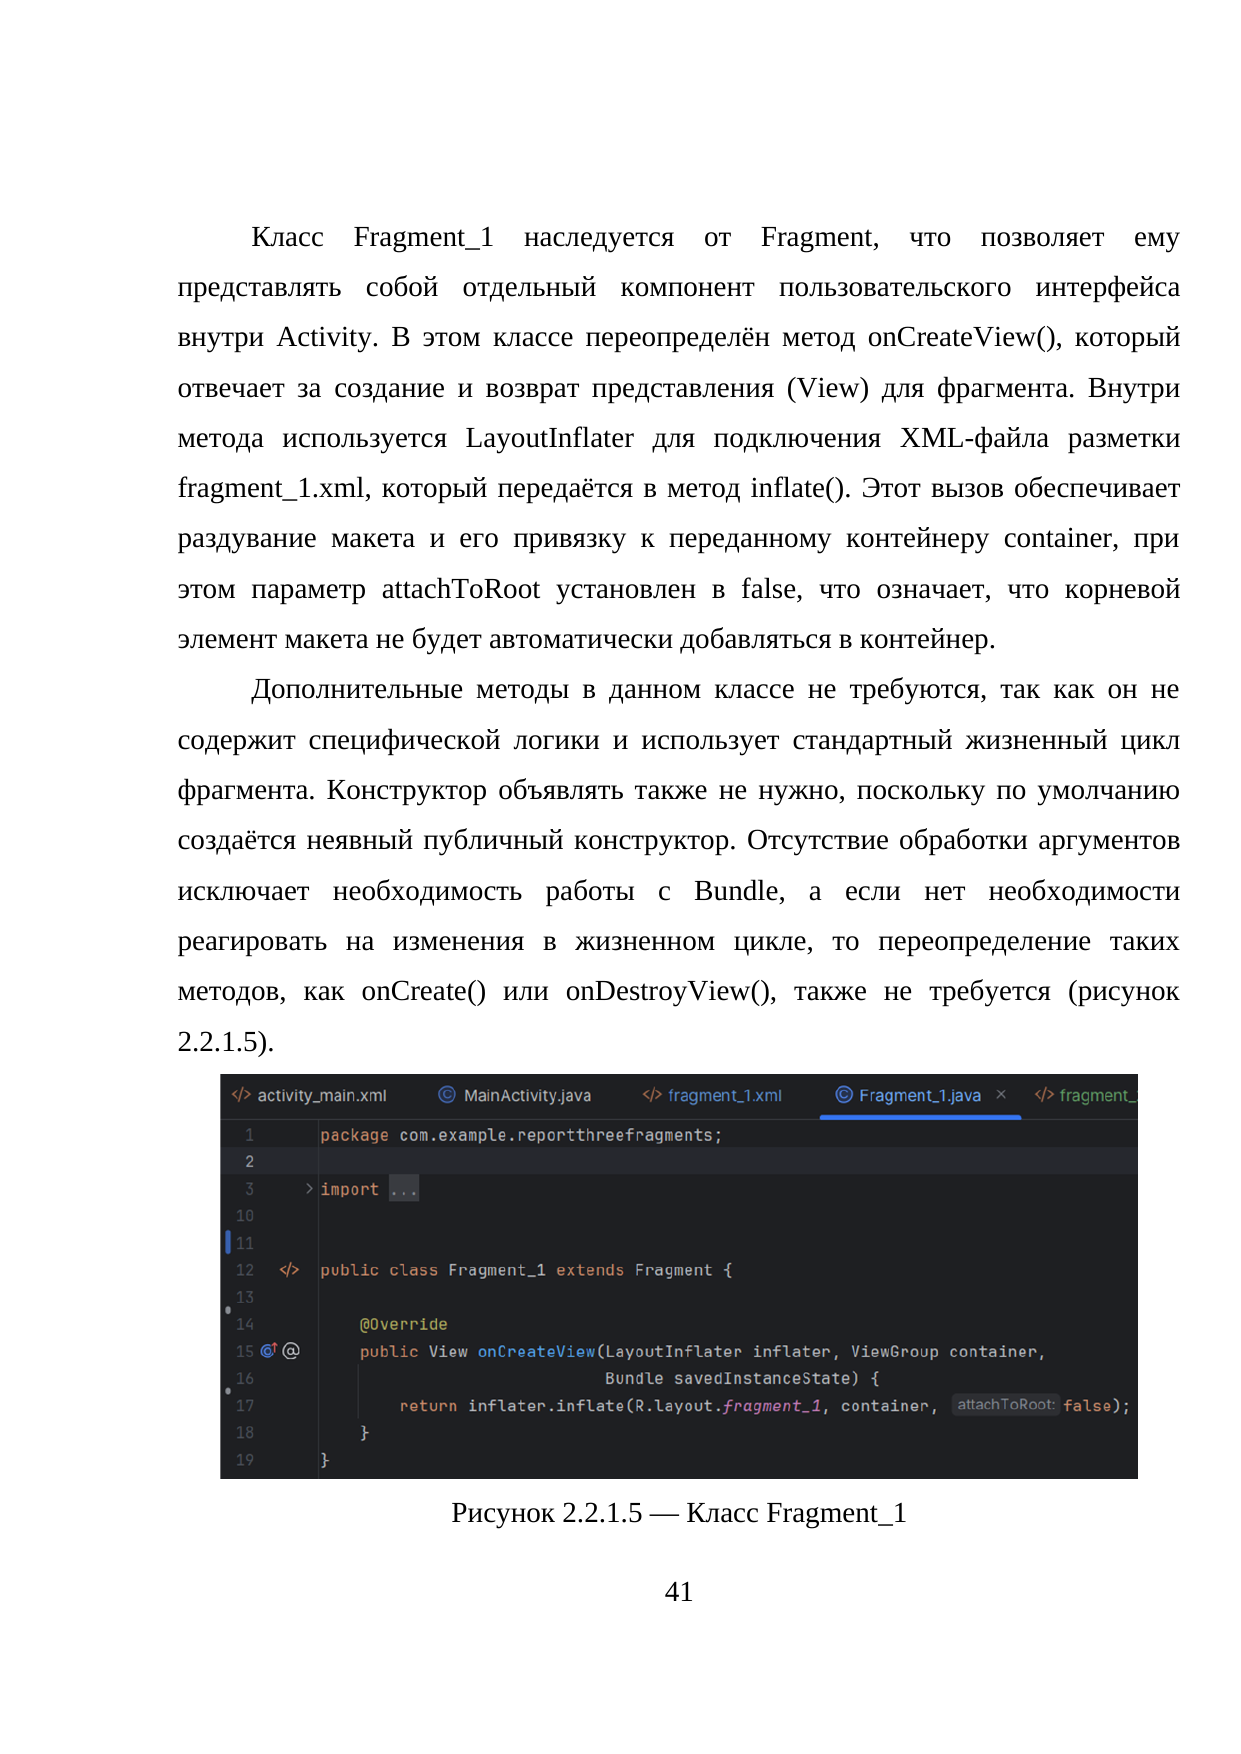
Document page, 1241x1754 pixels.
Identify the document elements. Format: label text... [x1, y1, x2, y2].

text Рисунок 2.2.1.5 — Класс Fragment_1 [177, 1495, 1181, 1528]
text Дополнительные методы в данном классе не требуются, так как он не содержит специфической логики и использует стандартный жизненный цикл фрагмента. Конструктор объявлять также не нужно, поскольку по умолчанию создаётся неявный публичный конструктор. Отсутствие обработки аргументов исключает необходимость работы с Bundle, а если нет необходимости реагировать на изменения в жизненном цикле, то переопределение таких методов, как onCreate() или onDestroyView(), также не требуется (рисунок 2.2.1.5). [177, 672, 1181, 1057]
picture [220, 1074, 1138, 1479]
text Класс Fragment_1 наследуется от Fragment, что позволяет ему представлять собой отдельный компонент пользовательского интерфейса внутри Activity. В этом классе переопределён метод onCreateView(), который отвечает за создание и возврат представления (View) для фрагмента. Внутри метода используется LayoutInflater для подключения XML-файла разметки fragment_1.xml, который передаётся в метод inflate(). Этот вызов обеспечивает раздувание макета и его привязку к переданному контейнеру container, при этом параметр attachToRoot установлен в false, что означает, что корневой элемент макета не будет автоматически добавляться в контейнер. [177, 219, 1181, 655]
